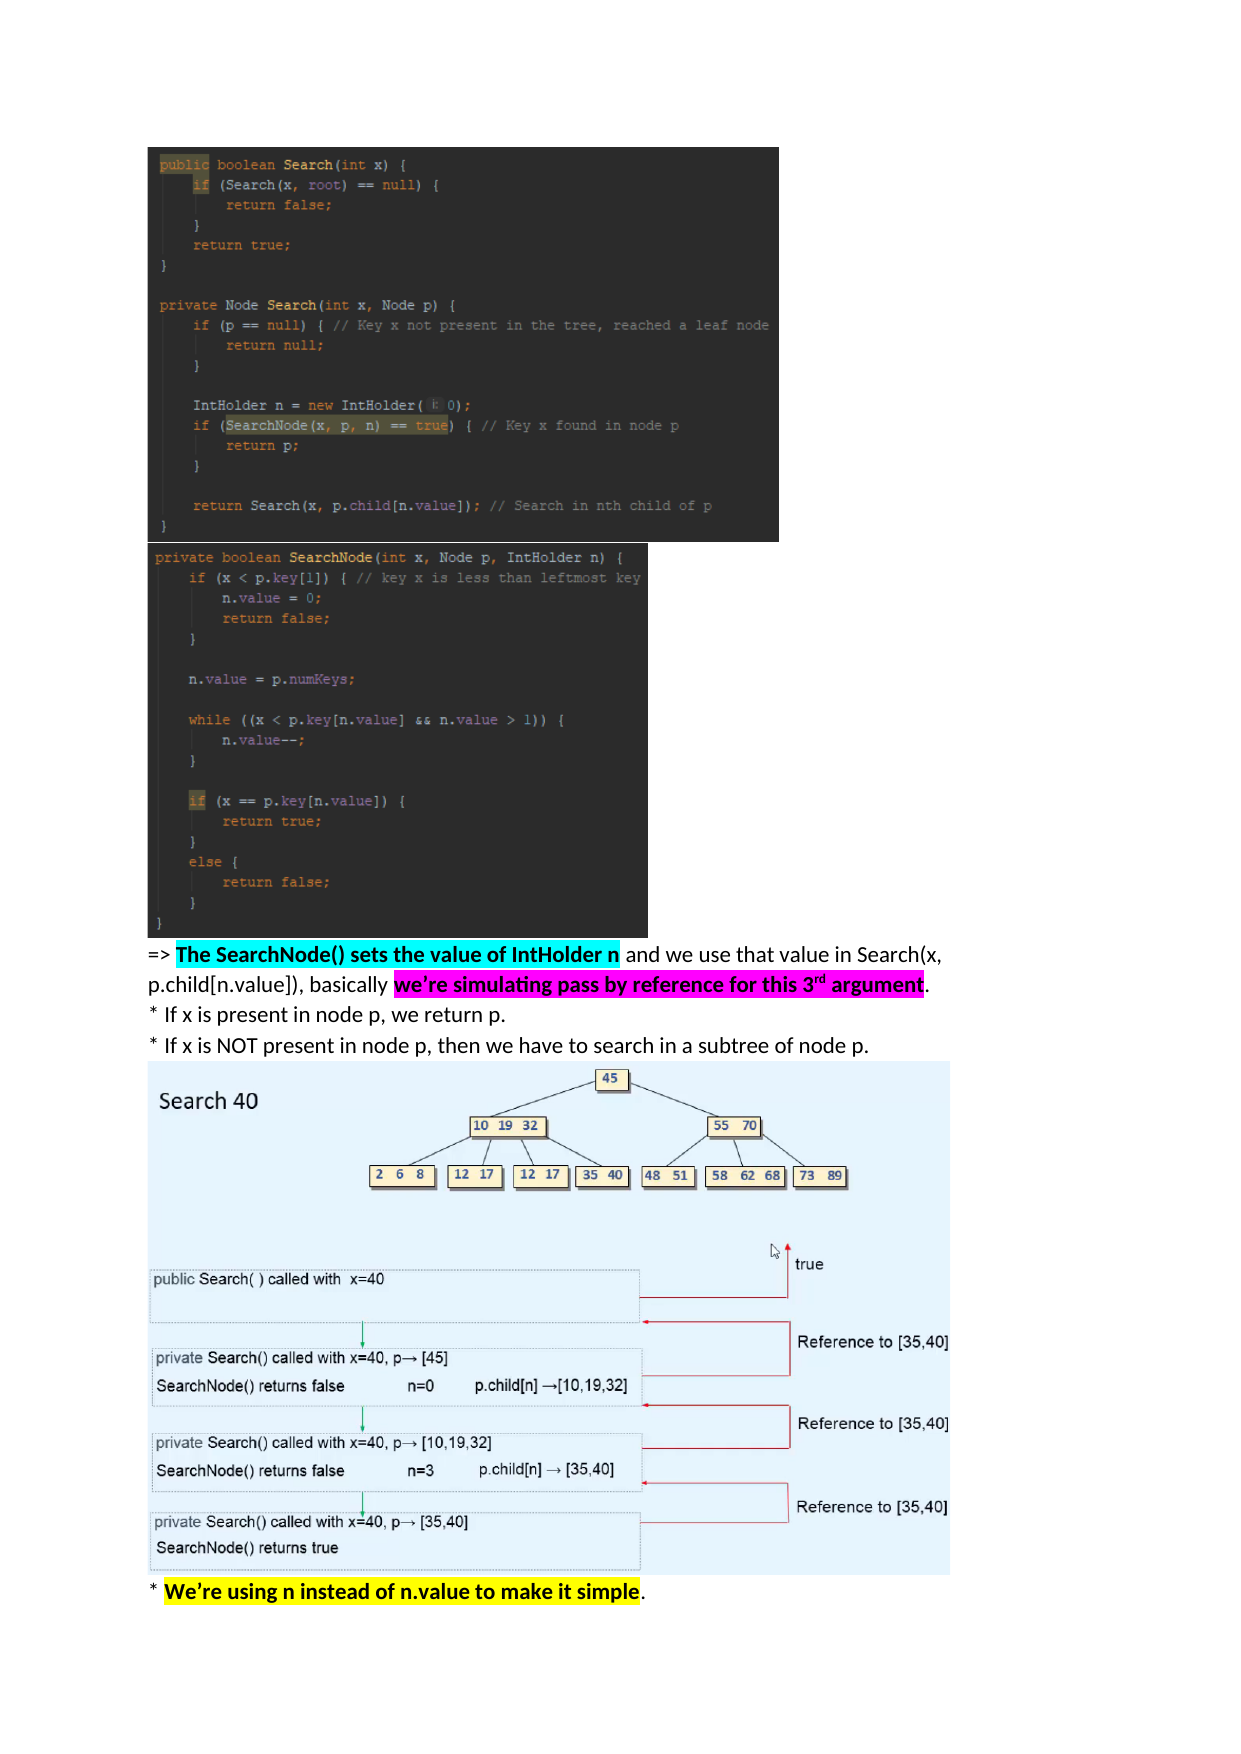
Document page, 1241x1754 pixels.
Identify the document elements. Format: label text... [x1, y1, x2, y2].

picture [147, 543, 648, 938]
picture [147, 147, 779, 542]
picture [147, 1061, 951, 1575]
